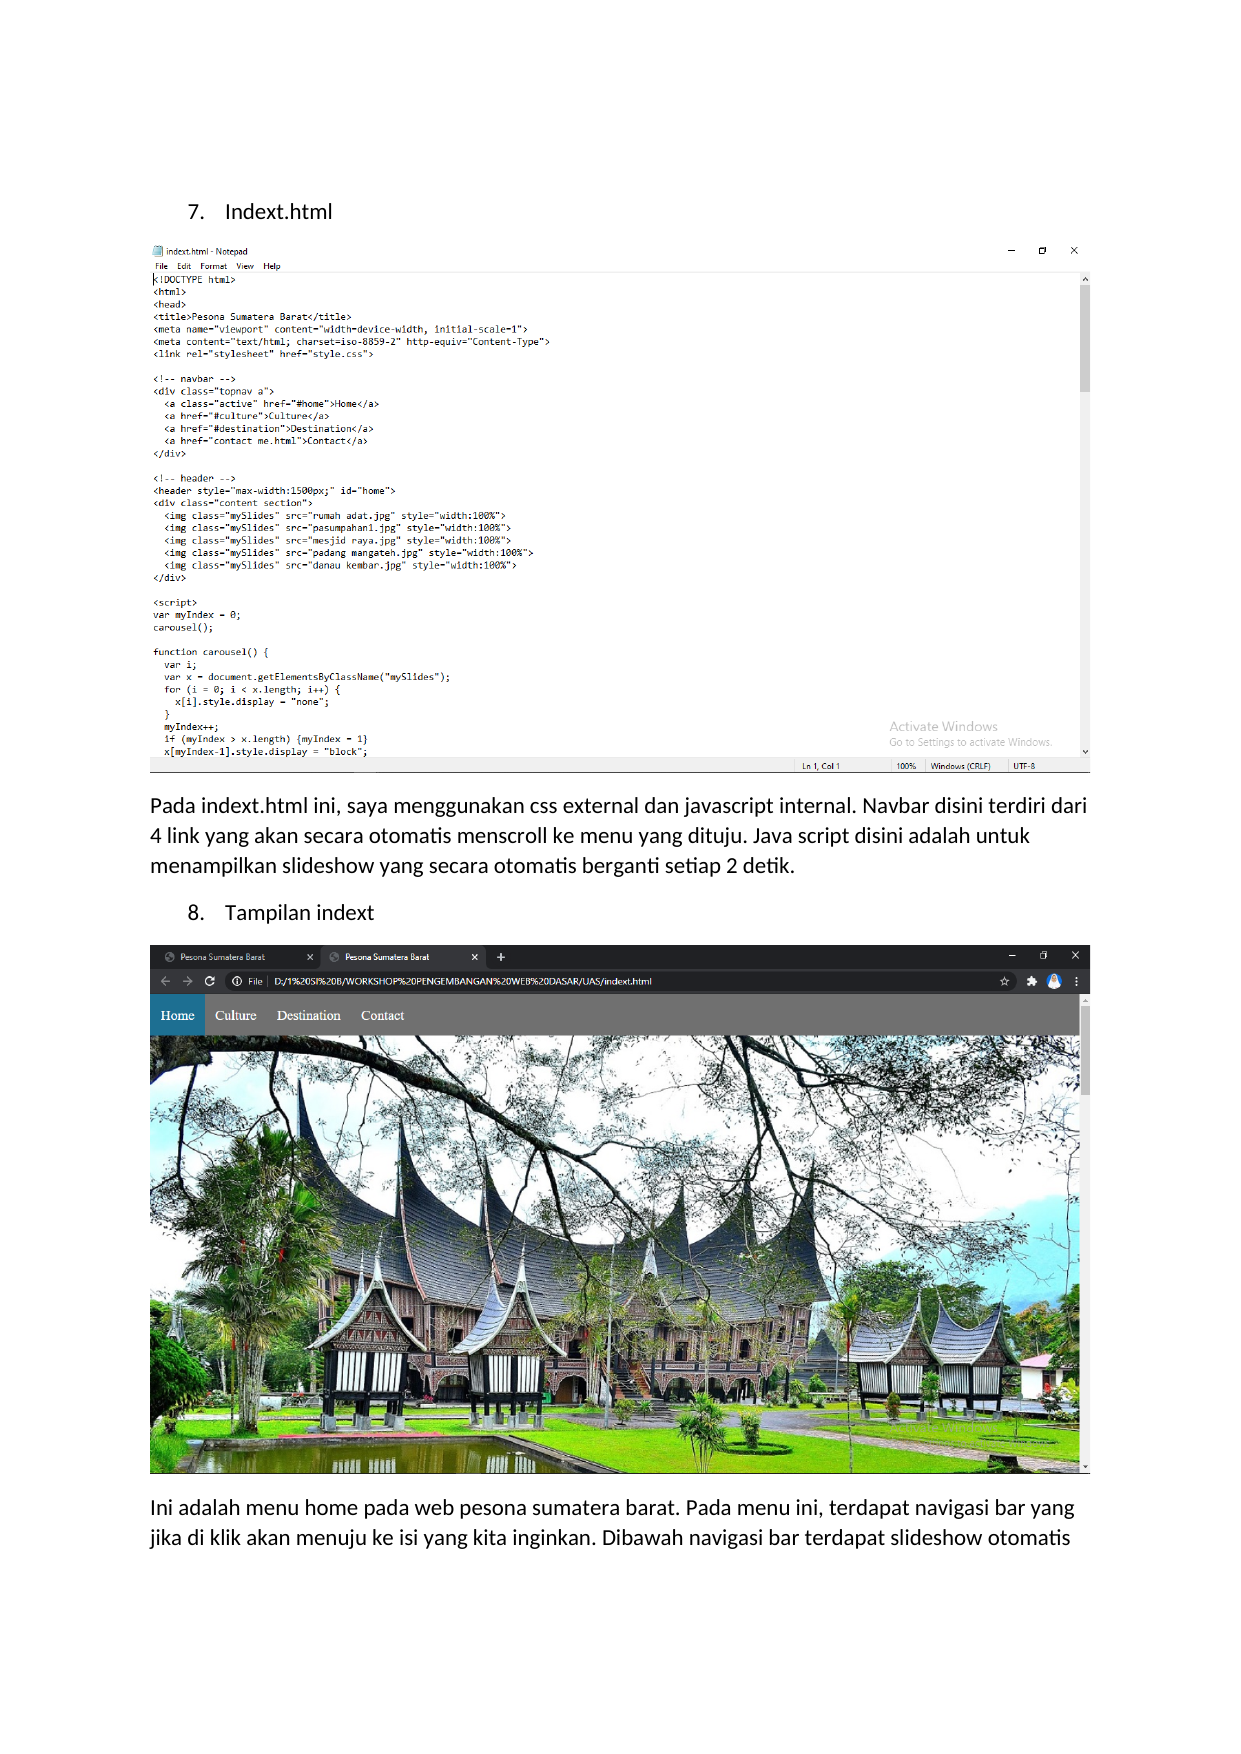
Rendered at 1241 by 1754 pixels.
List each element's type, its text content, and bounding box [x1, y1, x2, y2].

text Pada indext.html ini, saya menggunakan css external dan javascript internal. Navbar disini terdiri dari 4 link yang akan secara otomatis menscroll ke menu yang dituju. Java script disini adalah untuk menampilkan slideshow yang secara otomatis berganti setiap 2 detik. [150, 791, 1090, 880]
picture [150, 945, 1091, 1474]
list Tampilan indext [187, 898, 1090, 927]
picture [150, 243, 1091, 773]
list Indext.html [187, 197, 1090, 225]
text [150, 1493, 1090, 1551]
